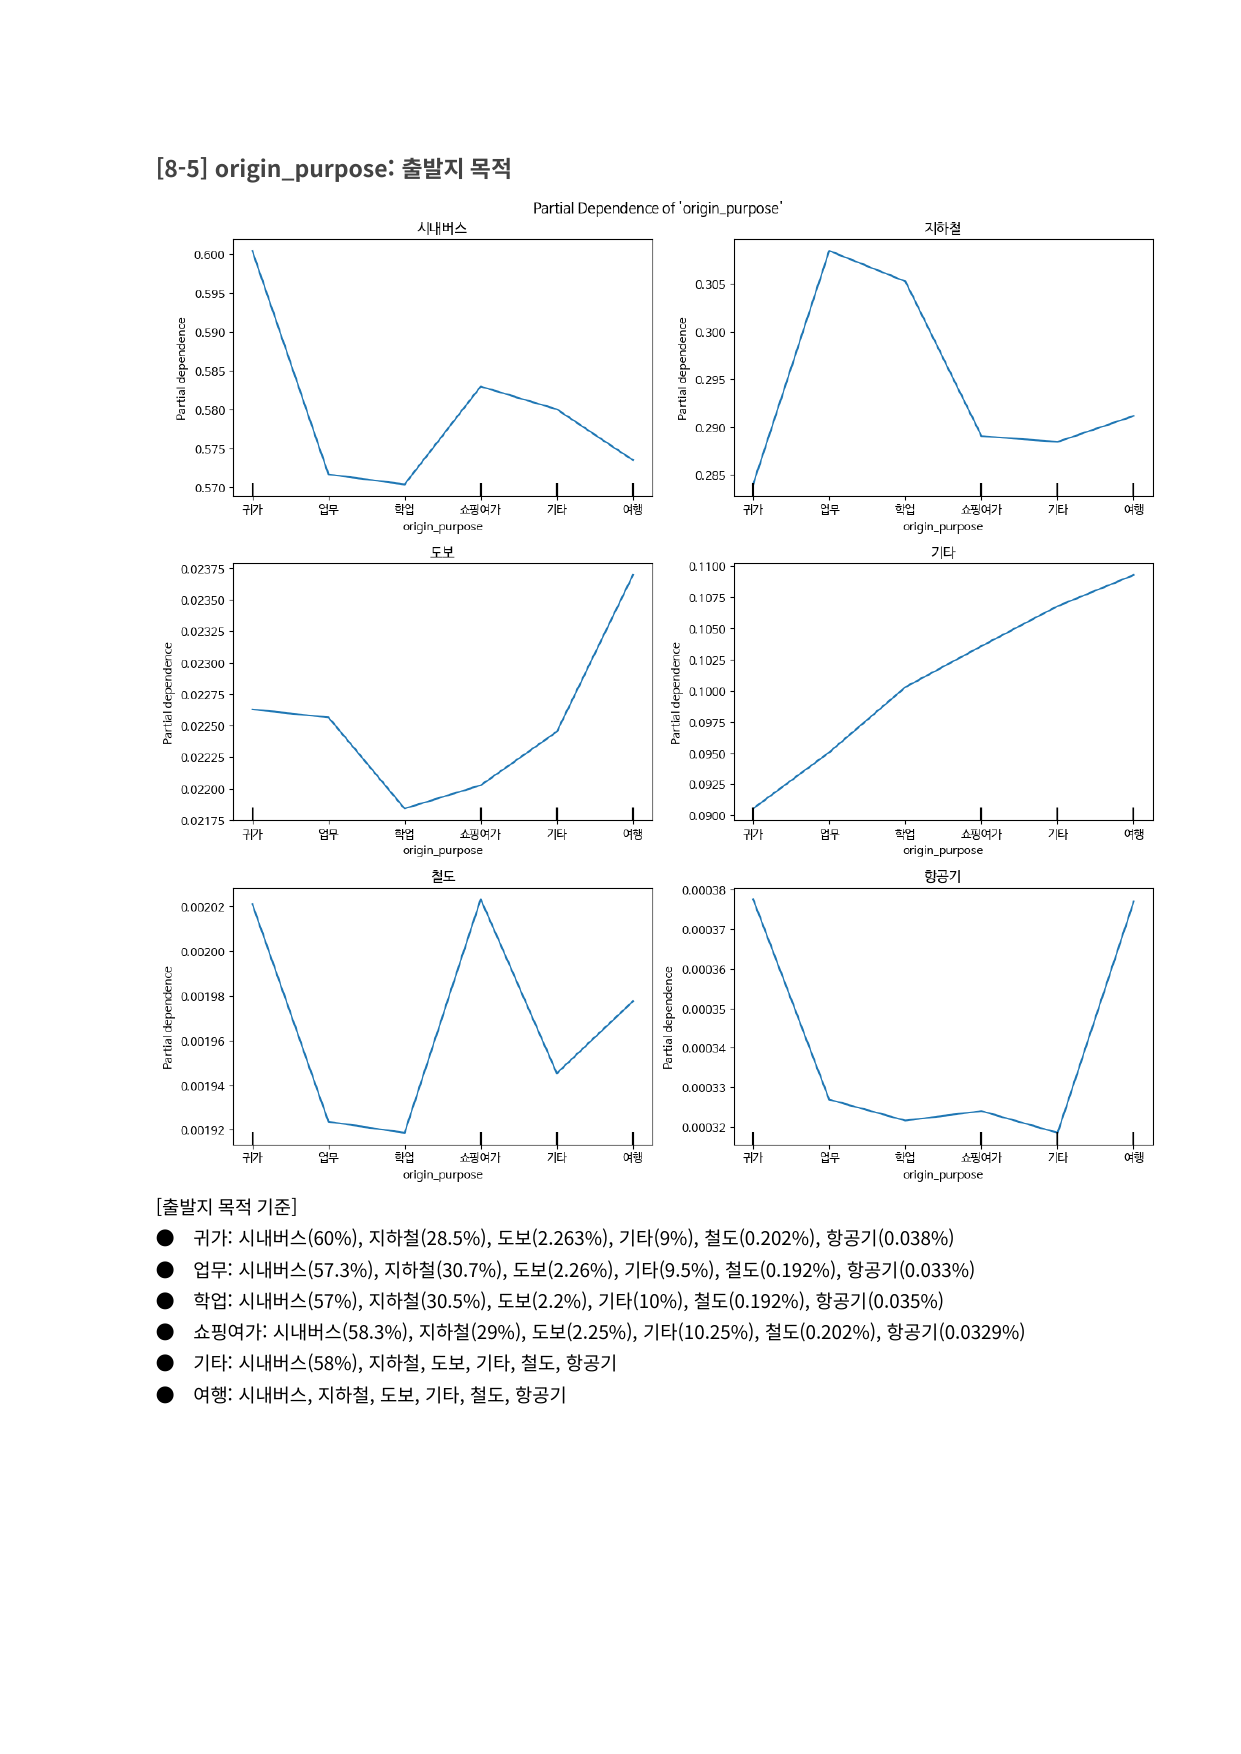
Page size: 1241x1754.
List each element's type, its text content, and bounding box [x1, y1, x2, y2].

picture [155, 192, 1160, 1189]
list 여행: 시내버스, 지하철, 도보, 기타, 철도, 항공기 [156, 1380, 1122, 1407]
text [출발지 목적 기준] [156, 1193, 1122, 1220]
list 쇼핑여가: 시내버스(58.3%), 지하철(29%), 도보(2.25%), 기타(10.25%), 철도(0.202%), 항공기(0.0329%) [156, 1318, 1122, 1345]
list 업무: 시내버스(57.3%), 지하철(30.7%), 도보(2.26%), 기타(9.5%), 철도(0.192%), 항공기(0.033%) [156, 1255, 1122, 1282]
subtitle [8-5] origin_purpose: 출발지 목적 [156, 151, 1122, 184]
list 기타: 시내버스(58%), 지하철, 도보, 기타, 철도, 항공기 [156, 1349, 1122, 1376]
list 귀가: 시내버스(60%), 지하철(28.5%), 도보(2.263%), 기타(9%), 철도(0.202%), 항공기(0.038%) [156, 1224, 1122, 1251]
list 학업: 시내버스(57%), 지하철(30.5%), 도보(2.2%), 기타(10%), 철도(0.192%), 항공기(0.035%) [156, 1287, 1122, 1314]
